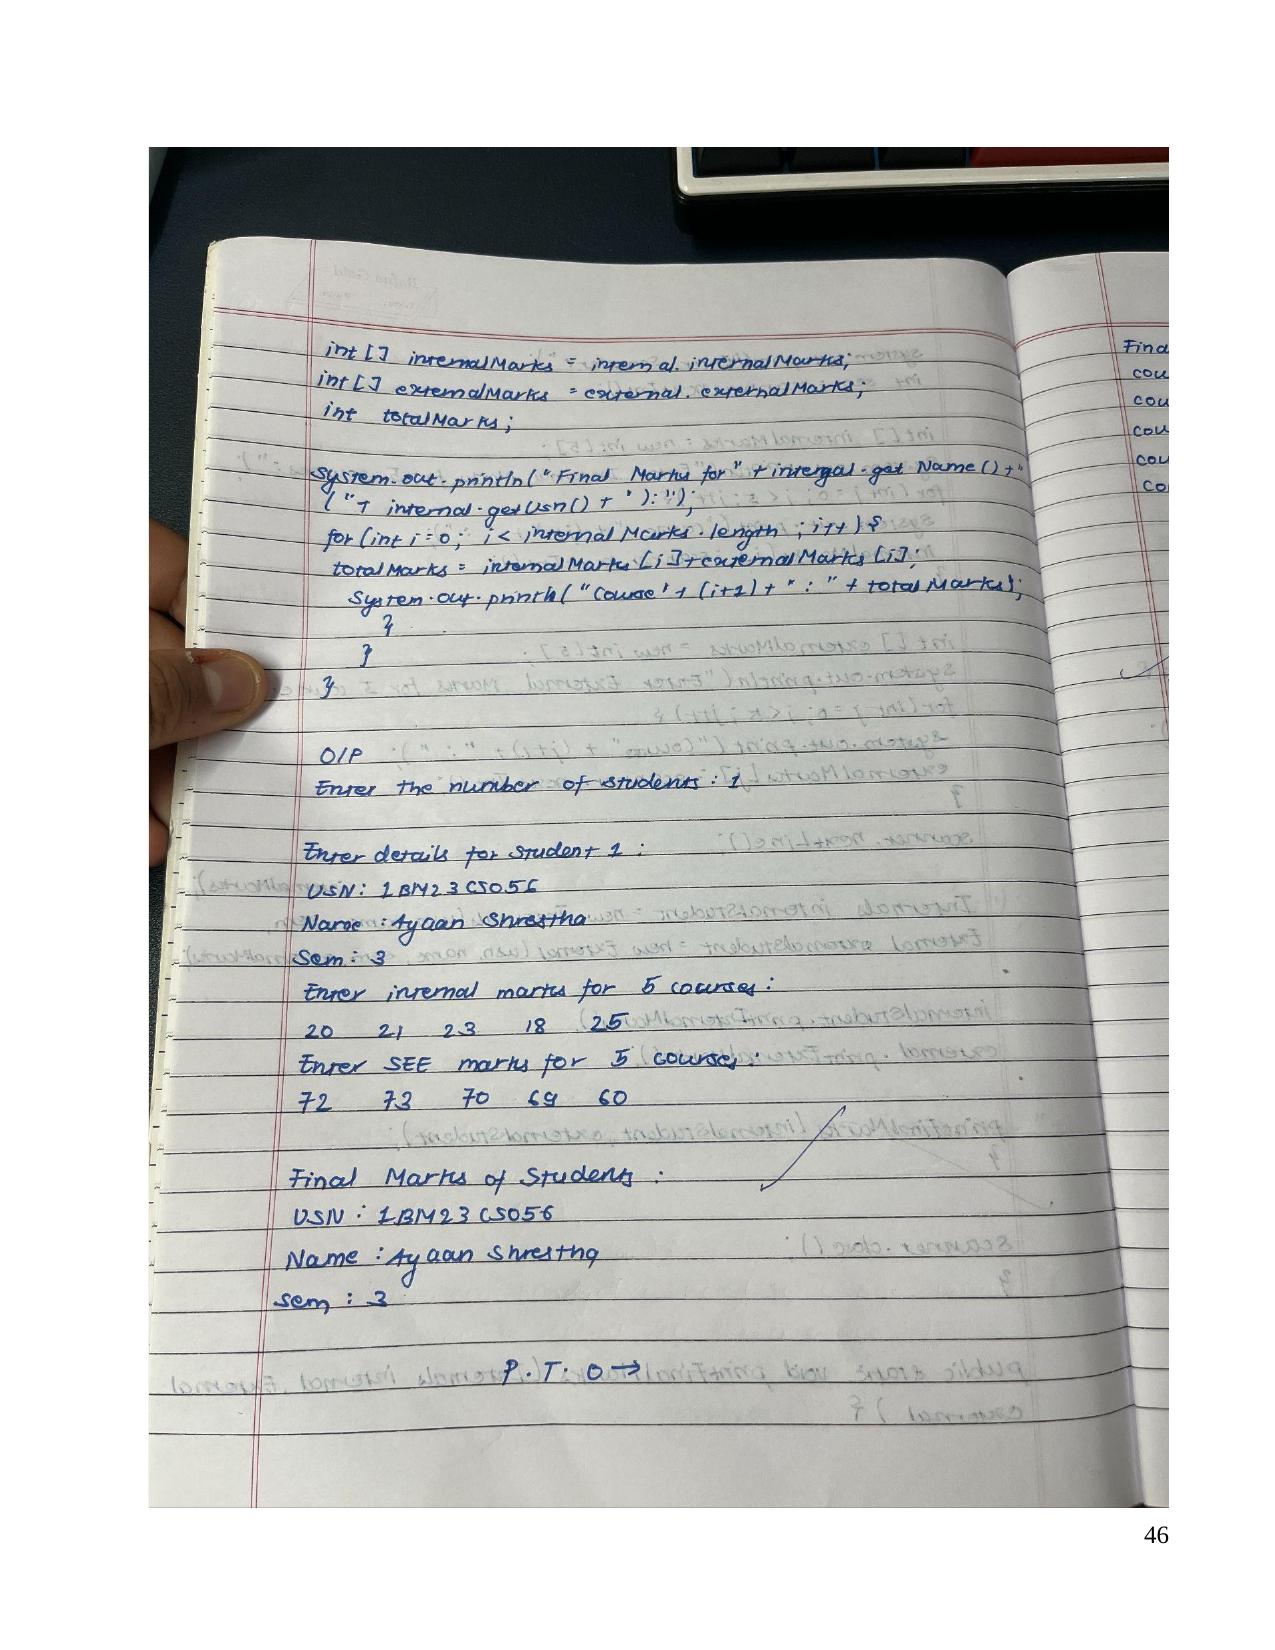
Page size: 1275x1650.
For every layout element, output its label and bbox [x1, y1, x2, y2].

picture [148, 147, 1169, 1508]
